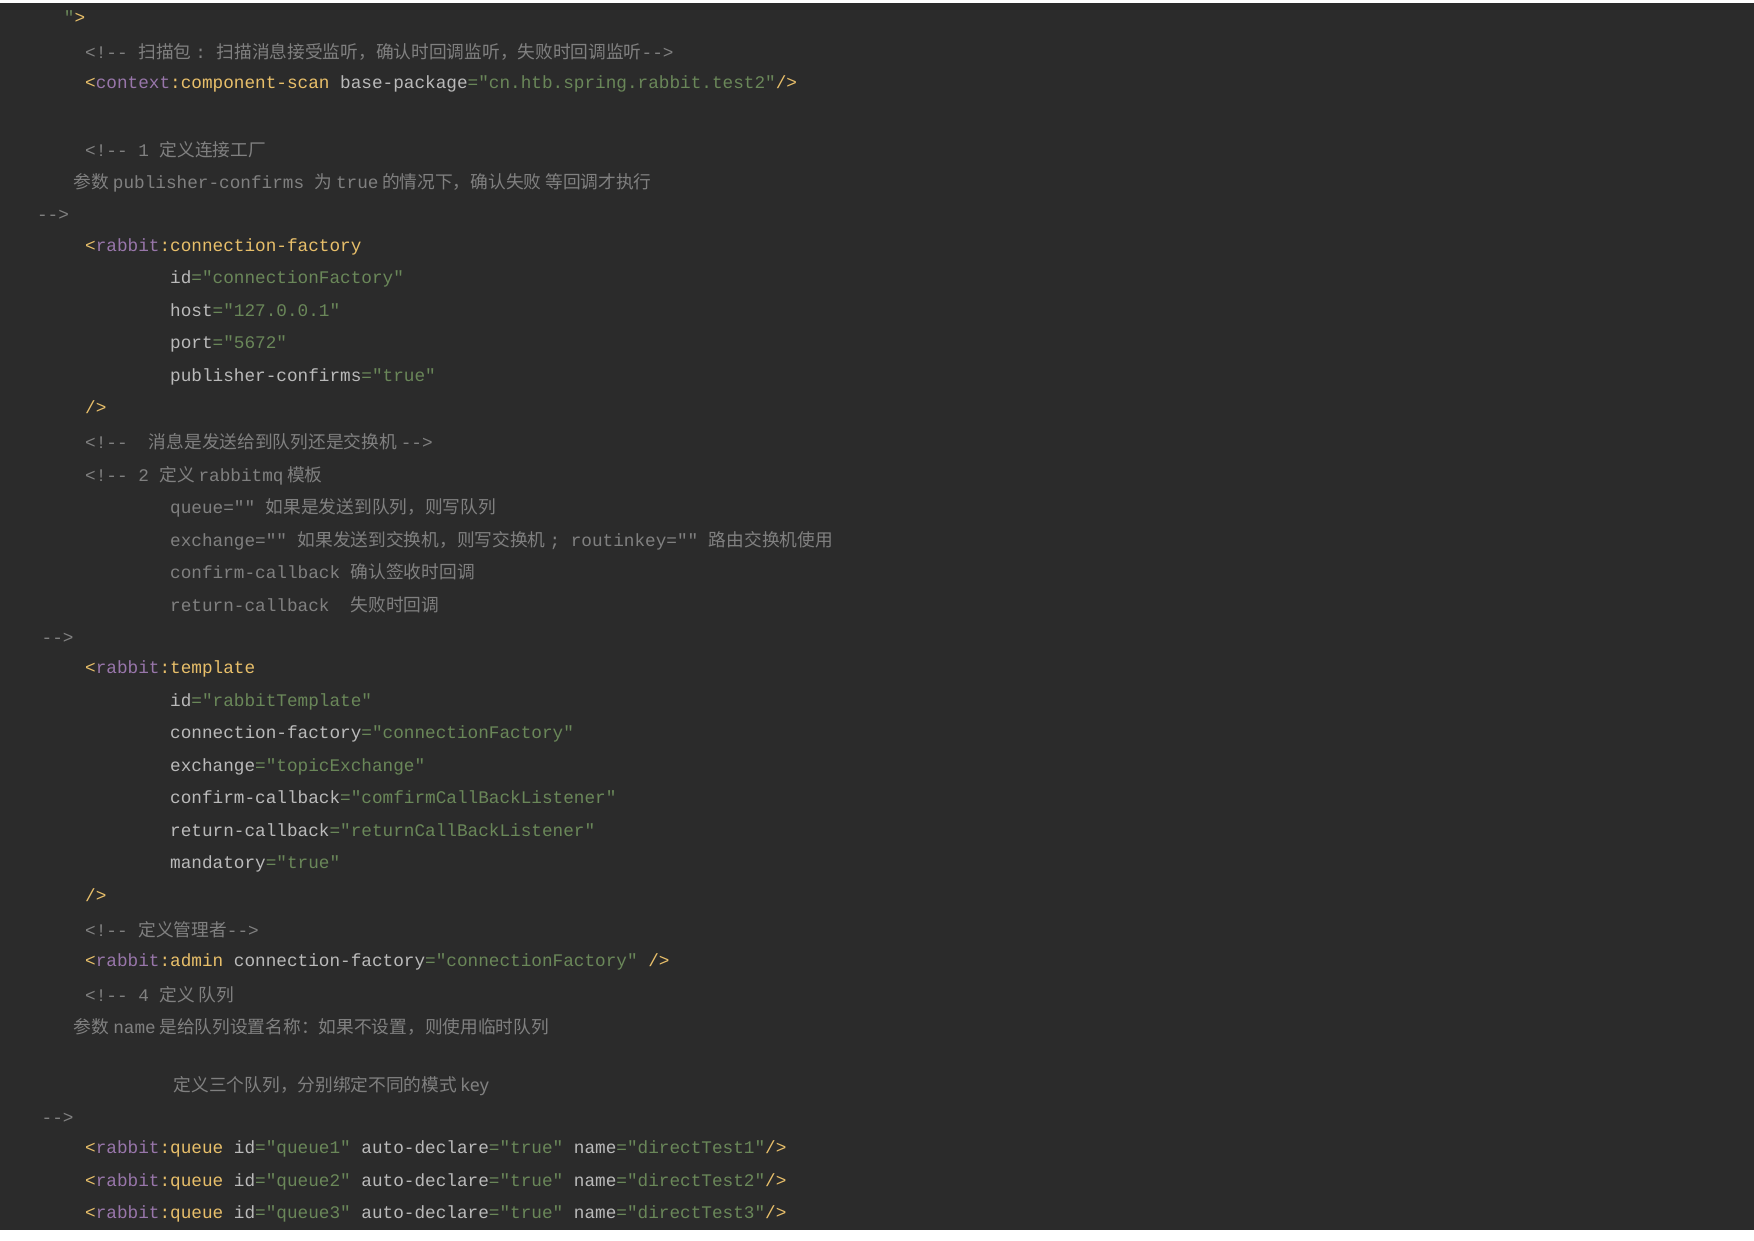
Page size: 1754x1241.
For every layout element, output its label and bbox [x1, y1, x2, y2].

text [0, 1068, 1754, 1230]
text [0, 3, 1754, 1043]
